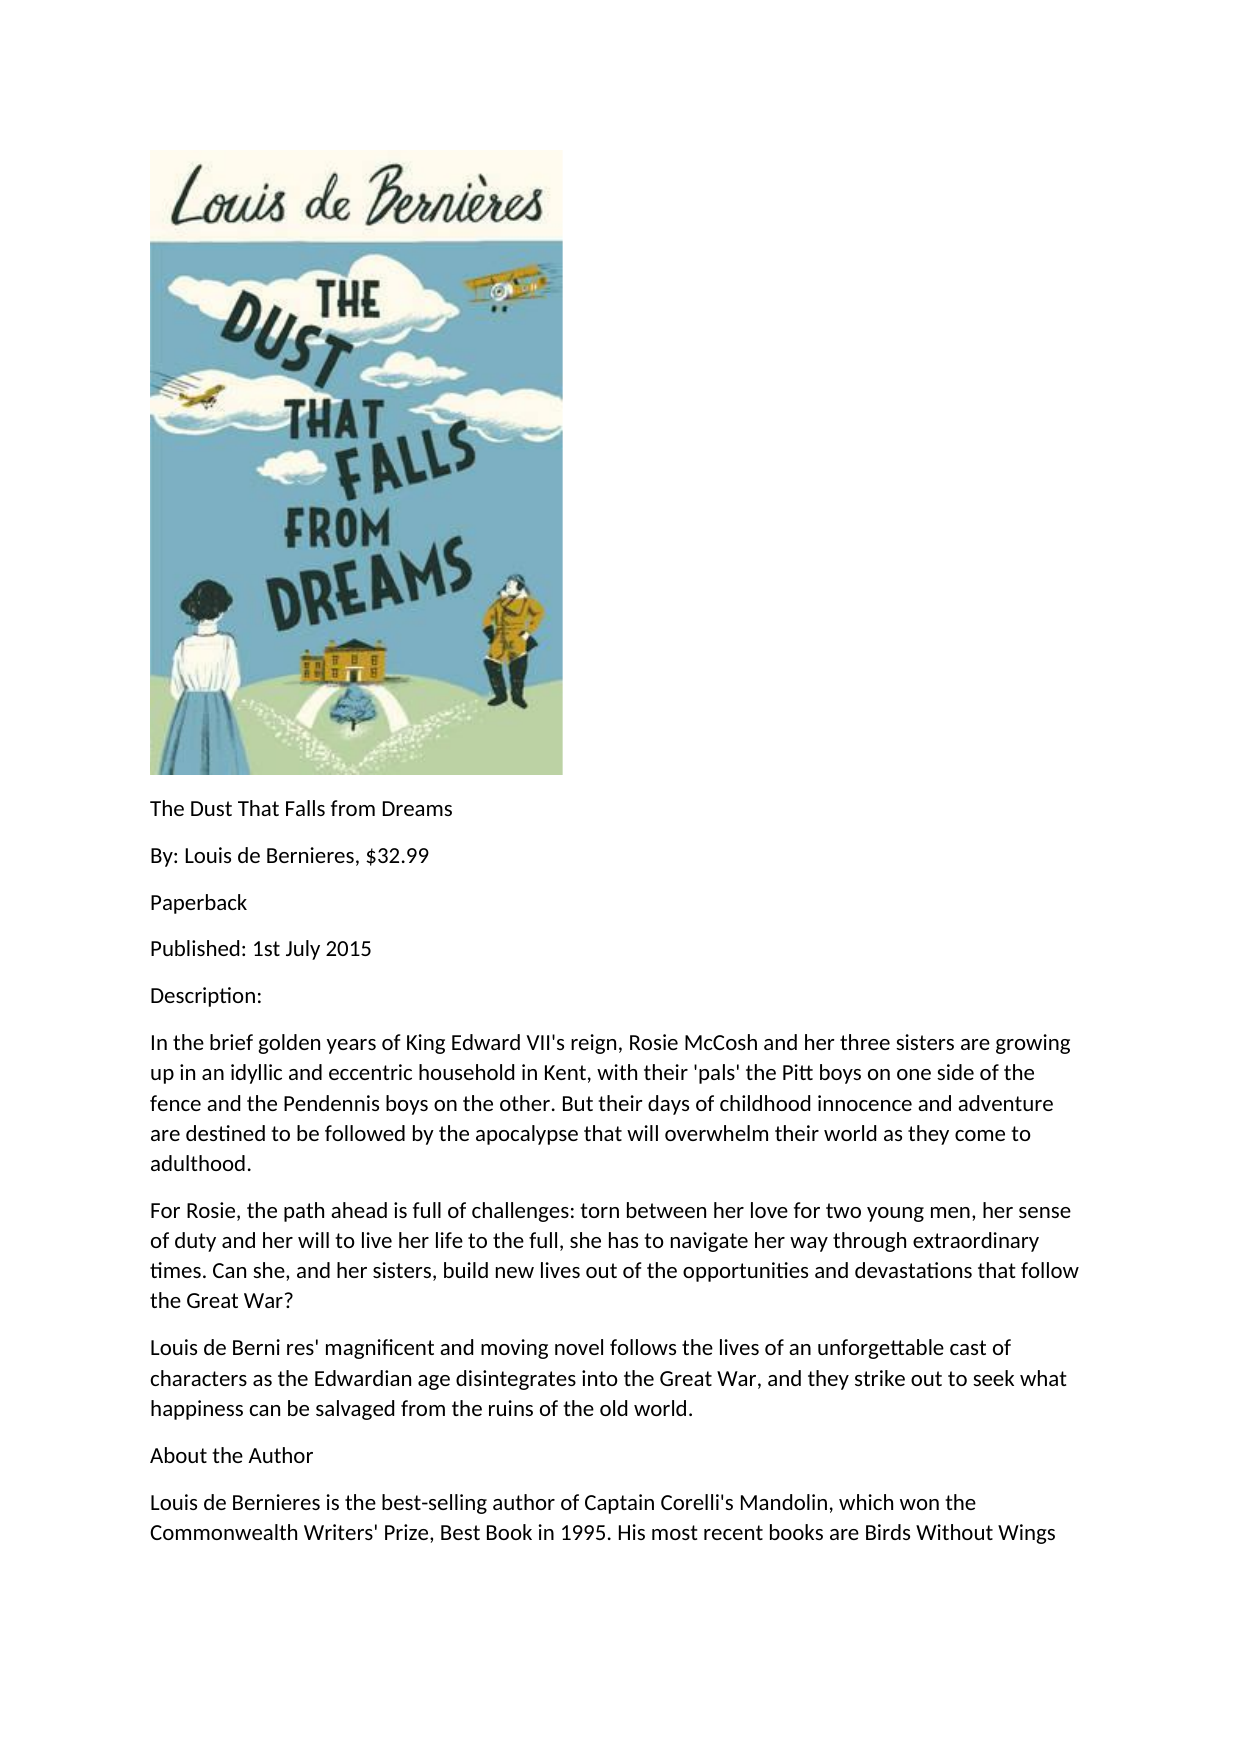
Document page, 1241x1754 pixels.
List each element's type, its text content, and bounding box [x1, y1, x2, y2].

text By: Louis de Bernieres, $32.99 [150, 841, 1090, 869]
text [150, 1488, 1090, 1546]
text Published: 1st July 2015 [150, 934, 1090, 962]
text For Rosie, the path ahead is full of challenges: torn between her love for two young men, her sense of duty and her will to live her life to the full, she has to navigate her way through extraordinary times. Can she, and her sisters, build new lives out of the opportunities and devastations that follow the Great War? [150, 1196, 1090, 1314]
text Paperback [150, 888, 1090, 916]
picture [150, 150, 563, 775]
text Description: [150, 981, 1090, 1009]
text The Dust That Falls from Dreams [150, 794, 1090, 822]
text In the brief golden years of King Edward VII's reign, Rosie McCosh and her three sisters are growing up in an idyllic and eccentric household in Kent, with their 'pals' the Pitt boys on one side of the fence and the Pendennis boys on the other. But their days of childhood innocence and adventure are destined to be followed by the apocalypse that will overwhelm their world as they come to adulthood. [150, 1028, 1090, 1177]
text About the Author [150, 1441, 1090, 1469]
text Louis de Berni res' magnificent and moving novel follows the lives of an unforgettable cast of characters as the Edwardian age disintegrates into the Great War, and they strike out to seek what happiness can be salvaged from the ruins of the old world. [150, 1333, 1090, 1422]
